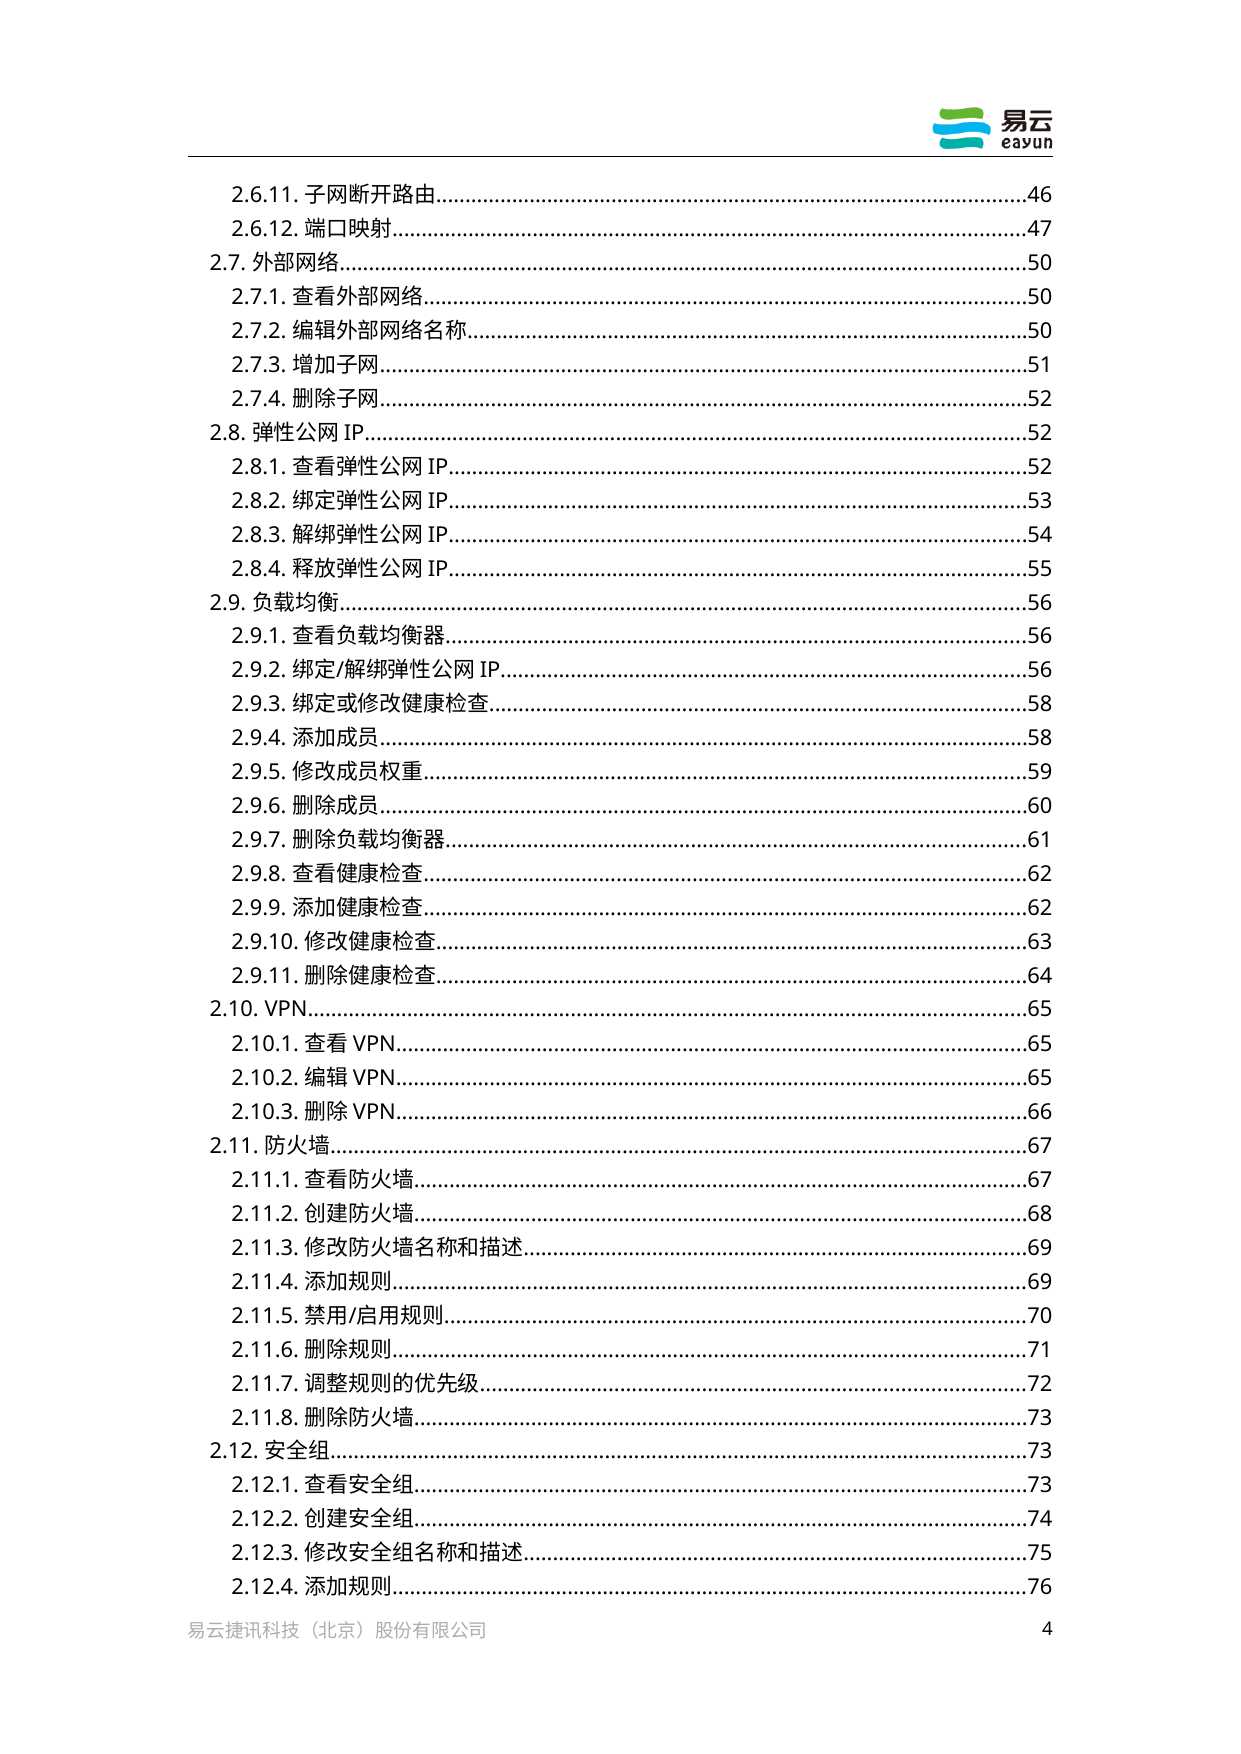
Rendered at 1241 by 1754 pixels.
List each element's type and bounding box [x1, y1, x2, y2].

picture [932, 97, 1053, 156]
